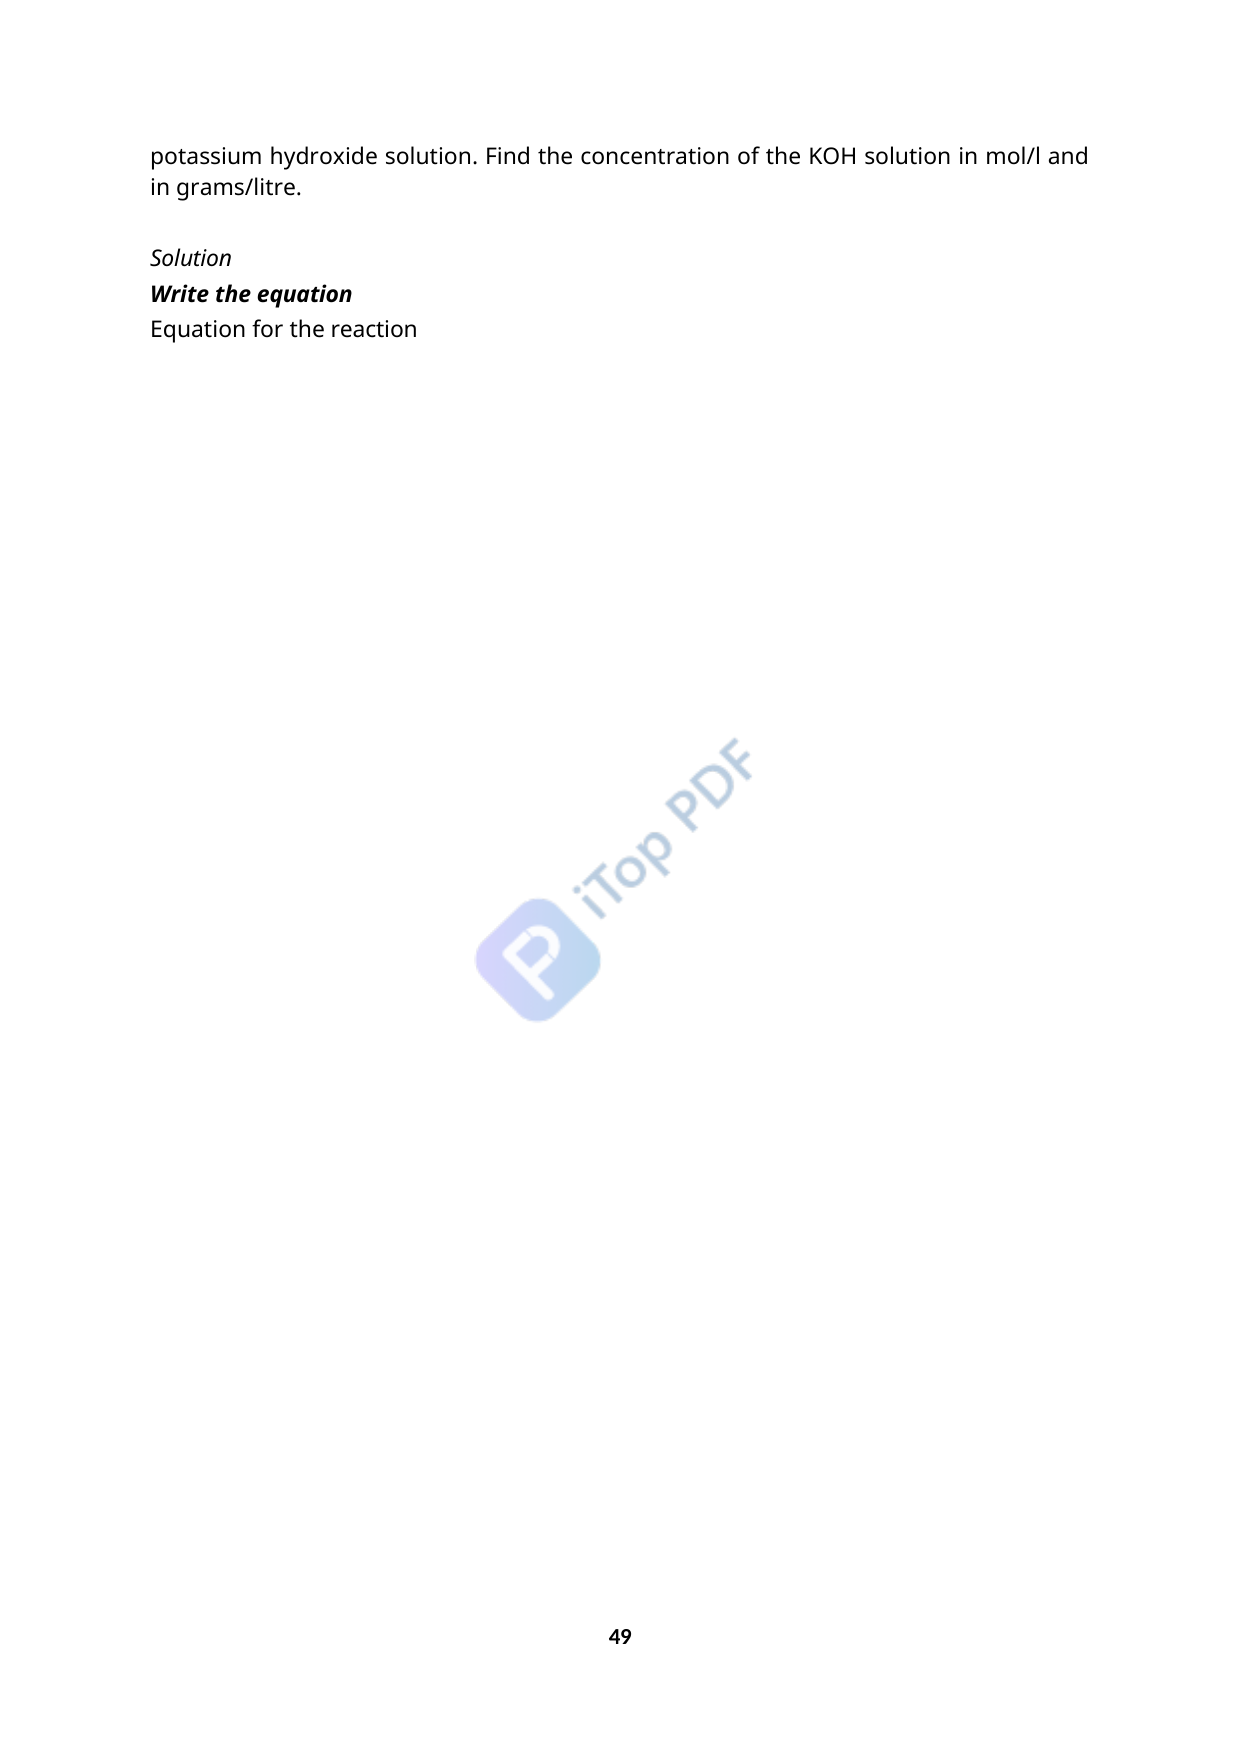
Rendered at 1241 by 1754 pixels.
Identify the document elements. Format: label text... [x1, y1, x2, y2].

picture [465, 722, 776, 1033]
text Write the equation [150, 277, 1240, 309]
text Equation for the reaction [150, 313, 1240, 344]
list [150, 139, 1091, 202]
text Solution [150, 242, 1240, 273]
